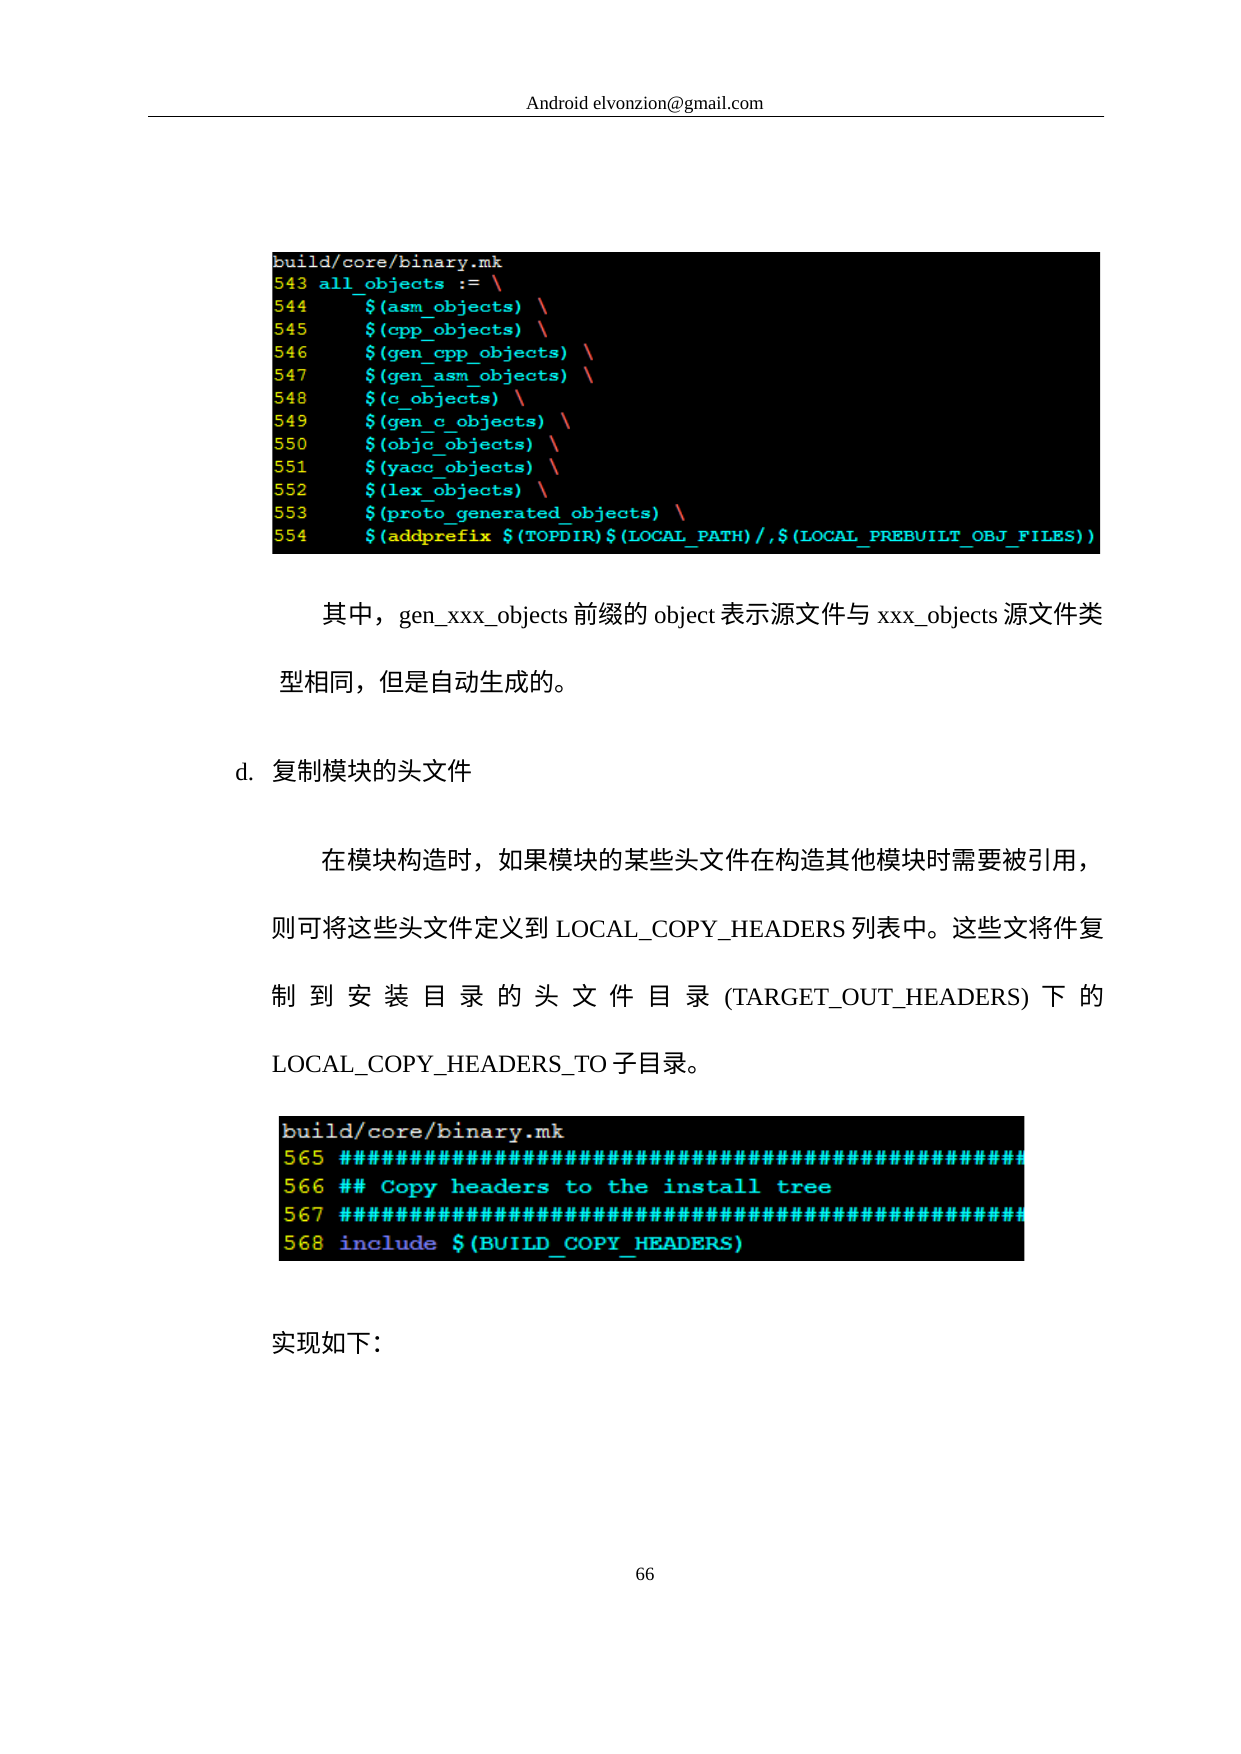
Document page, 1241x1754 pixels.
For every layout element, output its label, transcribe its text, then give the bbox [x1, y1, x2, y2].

list 其中，gen_xxx_objects前缀的object表示源文件与xxx_objects源文件类型相同，但是自动生成的。 [279, 579, 1104, 715]
list 复制模块的头文件 [235, 736, 1104, 803]
text 在模块构造时，如果模块的某些头文件在构造其他模块时需要被引用，则可将这些头文件定义到LOCAL_COPY_HEADERS列表中。这些文将件复制到安装目录的头文件目录(TARGET_OUT_HEADERS)下的LOCAL_COPY_HEADERS_TO子目录。 [272, 824, 1104, 1096]
list 实现如下： [261, 1307, 1104, 1375]
